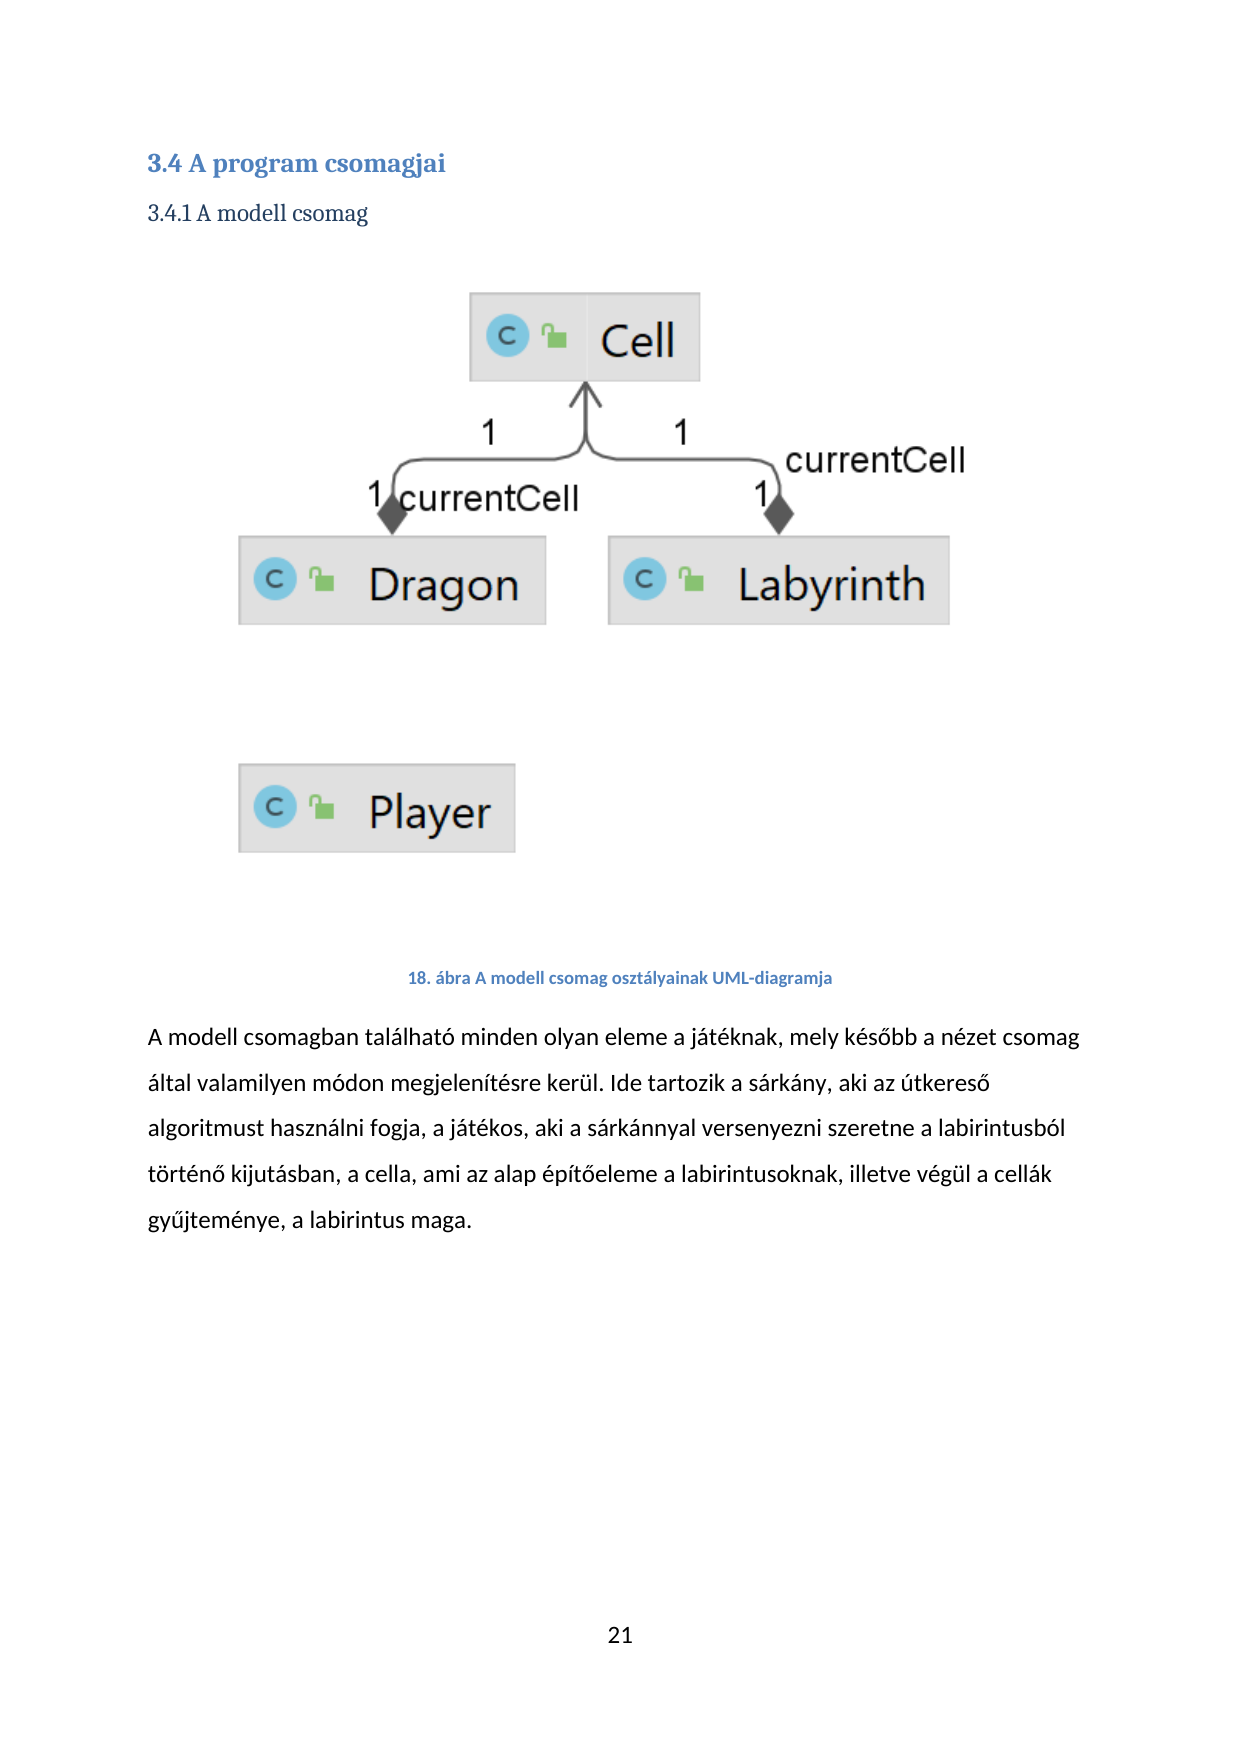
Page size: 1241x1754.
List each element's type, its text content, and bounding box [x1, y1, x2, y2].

subtitle 3.4 A program csomagjai [148, 148, 1093, 179]
subtitle 3.4.1 A modell csomag [148, 198, 1093, 227]
picture [177, 231, 1064, 930]
text A modell csomagban található minden olyan eleme a játéknak, mely később a nézet csomag által valamilyen módon megjelenítésre kerül. Ide tartozik a sárkány, aki az útkereső algoritmust használni fogja, a játékos, aki a sárkánnyal versenyezni szeretne a labirintusból történő kijutásban, a cella, ami az alap építőeleme a labirintusoknak, illetve végül a cellák gyűjteménye, a labirintus maga. [148, 1021, 1093, 1234]
